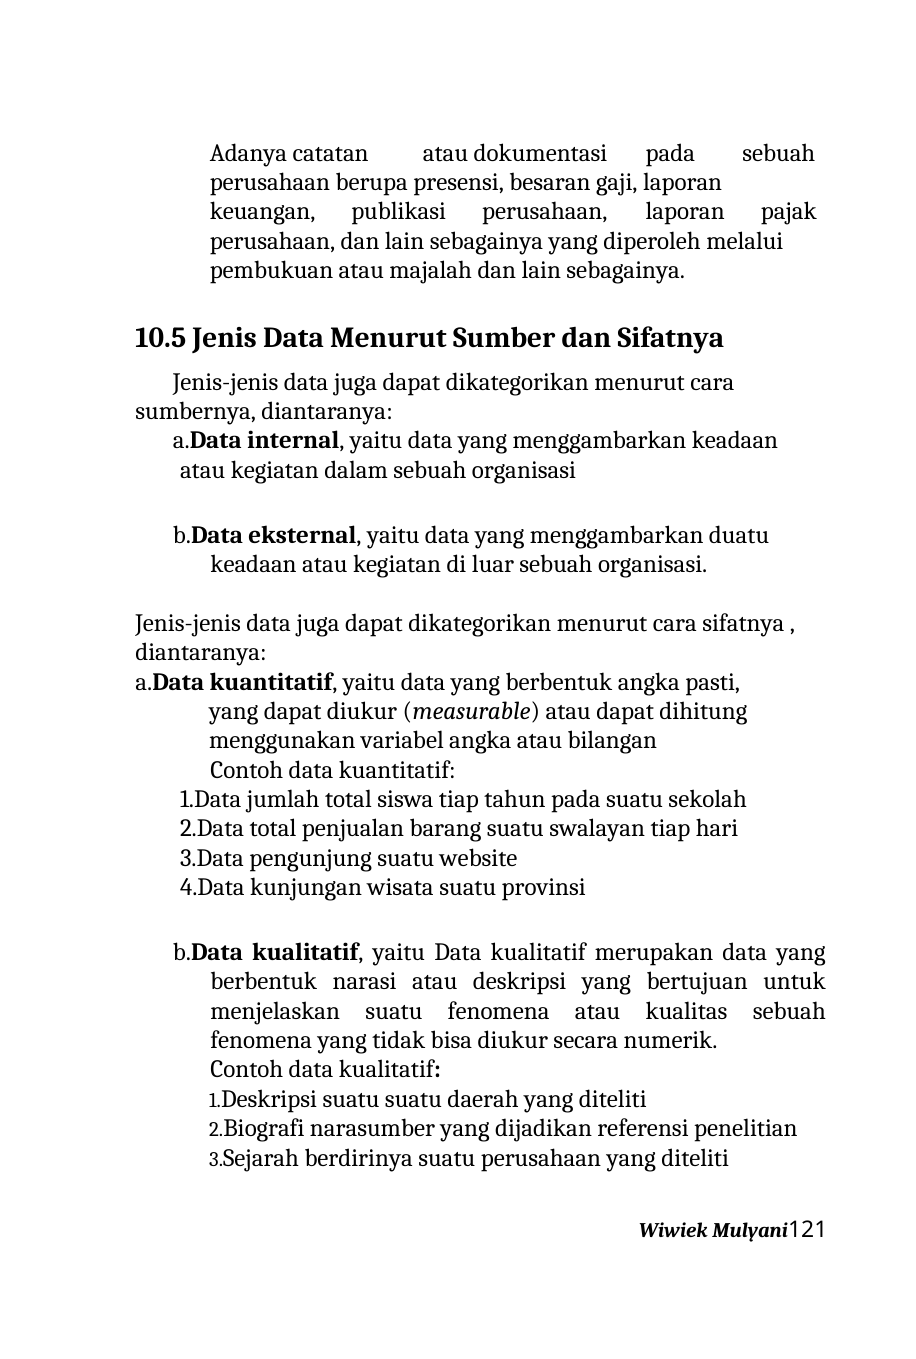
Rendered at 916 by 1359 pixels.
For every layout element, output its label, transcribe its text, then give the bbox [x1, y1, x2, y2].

text 10.5 Jenis Data Menurut Sumber dan Sifatnya [135, 320, 829, 354]
text Contoh data kualitatif: 1.Deskripsi suatu suatu daerah yang diteliti 2.Biografi narasumber yang dijadikan referensi penelitian 3.Sejarah berdirinya suatu perusahaan yang diteliti [209, 1054, 814, 1172]
text Adanya catatan atau dokumentasi pada sebuah perusahaan berupa presensi, besaran gaji, laporan keuangan, publikasi perusahaan, laporan pajak perusahaan, dan lain sebagainya yang diperoleh melalui pembukuan atau majalah dan lain sebagainya. [209, 137, 829, 284]
text b.Data kualitatif, yaitu Data kualitatif merupakan data yang berbentuk narasi atau deskripsi yang bertujuan untuk menjelaskan suatu fenomena atau kualitas sebuah fenomena yang tidak bisa diukur secara numerik. [173, 937, 826, 1054]
text Wiwiek Mulyani121 [135, 1215, 827, 1243]
text Jenis-jenis data juga dapat dikategorikan menurut cara sumbernya, diantaranya: a.Data internal, yaitu data yang menggambarkan keadaan atau kegiatan dalam sebuah organisasi [135, 367, 829, 484]
text b.Data eksternal, yaitu data yang menggambarkan duatu keadaan atau kegiatan di luar sebuah organisasi. [173, 520, 829, 578]
text Jenis-jenis data juga dapat dikategorikan menurut cara sifatnya , diantaranya: a.Data kuantitatif, yaitu data yang berbentuk angka pasti, yang dapat diukur (measurable) atau dapat dihitung menggunakan variabel angka atau bilangan Contoh data kuantitatif: 1.Data jumlah total siswa tiap tahun pada suatu sekolah 2.Data total penjualan barang suatu swalayan tiap hari 3.Data pengunjung suatu website 4.Data kunjungan wisata suatu provinsi [135, 608, 829, 901]
